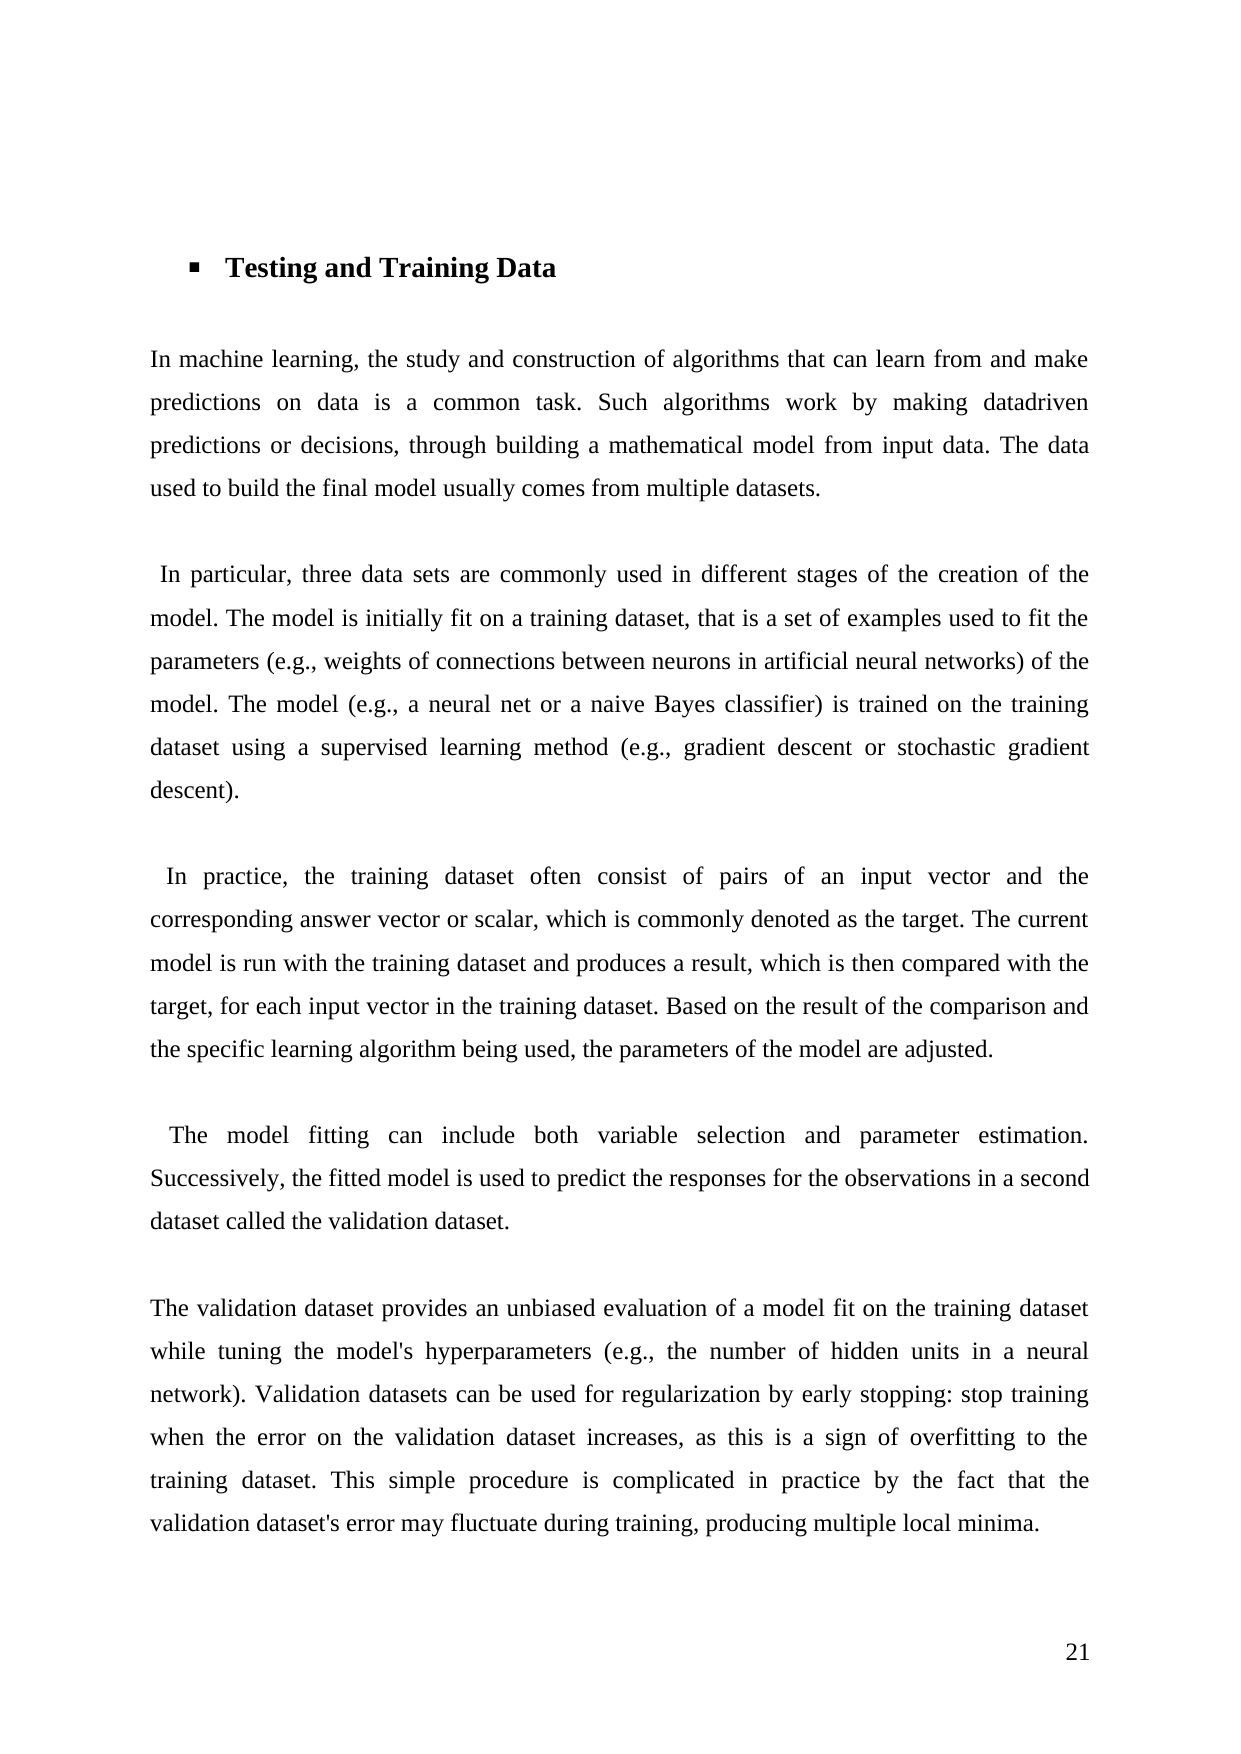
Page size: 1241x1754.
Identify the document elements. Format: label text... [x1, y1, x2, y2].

list Testing and Training Data [187, 250, 1090, 284]
text In practice, the training dataset often consist of pairs of an input vector and the corresponding answer vector or scalar, which is commonly denoted as the target. The current model is run with the training dataset and produces a result, which is then compared with the target, for each input vector in the training dataset. Based on the result of the comparison and the specific learning algorithm being used, the parameters of the model are adjusted. [150, 861, 1090, 1063]
text In machine learning, the study and construction of algorithms that can learn from and make predictions on data is a common task. Such algorithms work by making datadriven predictions or decisions, through building a mathematical model from input data. The data used to build the final model usually comes from multiple datasets. [150, 344, 1090, 502]
text The validation dataset provides an unbiased evaluation of a model fit on the training dataset while tuning the model's hyperparameters (e.g., the number of hidden units in a neural network). Validation datasets can be used for regularization by early stopping: stop training when the error on the validation dataset increases, as this is a sign of overfitting to the training dataset. This simple procedure is complicated in practice by the fact that the validation dataset's error may fluctuate during training, producing multiple local minima. [150, 1293, 1090, 1537]
text In particular, three data sets are commonly used in different stages of the creation of the model. The model is initially fit on a training dataset, that is a set of examples used to fit the parameters (e.g., weights of connections between neurons in artificial neural networks) of the model. The model (e.g., a neural net or a naive Bayes classifier) is trained on the training dataset using a supervised learning method (e.g., gradient descent or stochastic gradient descent). [150, 559, 1090, 804]
text The model fitting can include both variable selection and parameter estimation. Successively, the fitted model is used to predict the responses for the observations in a second dataset called the validation dataset. [150, 1120, 1090, 1235]
